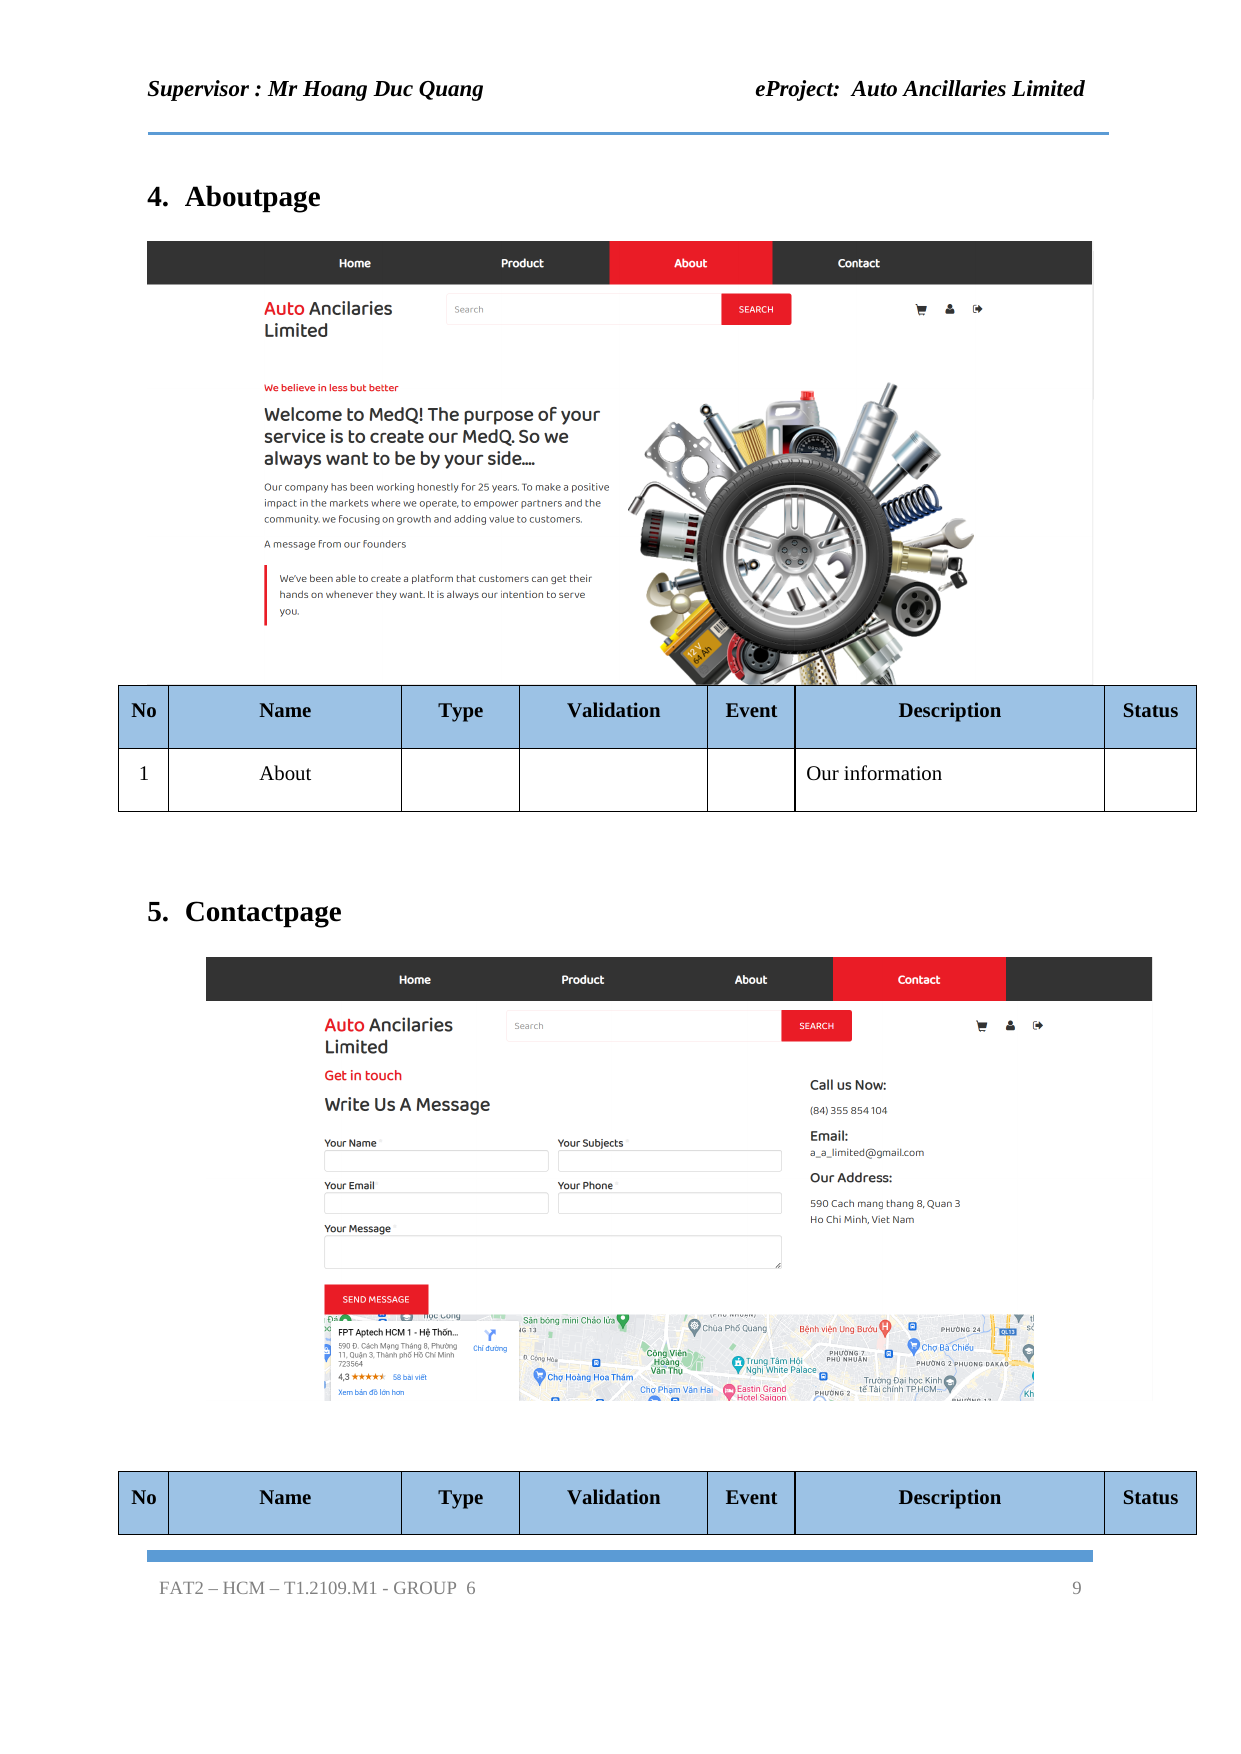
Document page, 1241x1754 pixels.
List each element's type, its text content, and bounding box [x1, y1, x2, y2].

table_cell [1105, 749, 1196, 811]
table_cell [402, 749, 519, 811]
table_header Type [402, 686, 519, 748]
table_cell About [169, 749, 401, 811]
table_cell Our information [796, 749, 1104, 811]
table_cell 1 [119, 749, 168, 811]
table_header Description [796, 1472, 1104, 1534]
table_cell [520, 749, 707, 811]
table_header Event [708, 686, 794, 748]
table_header Event [708, 1472, 794, 1534]
table_header Status [1105, 686, 1196, 748]
table_header Status [1105, 1472, 1196, 1534]
table_header Validation [520, 1472, 707, 1534]
subtitle Contactpage [147, 894, 1093, 928]
table_header No [119, 1472, 168, 1534]
table_header Validation [520, 686, 707, 748]
table_header No [119, 686, 168, 748]
table_header Name [169, 1472, 401, 1534]
subtitle Aboutpage [147, 179, 1093, 212]
table_cell [708, 749, 794, 811]
picture [147, 241, 1094, 685]
table_header Type [402, 1472, 519, 1534]
table_header Name [169, 686, 401, 748]
table_header Description [796, 686, 1104, 748]
picture [206, 957, 1153, 1401]
